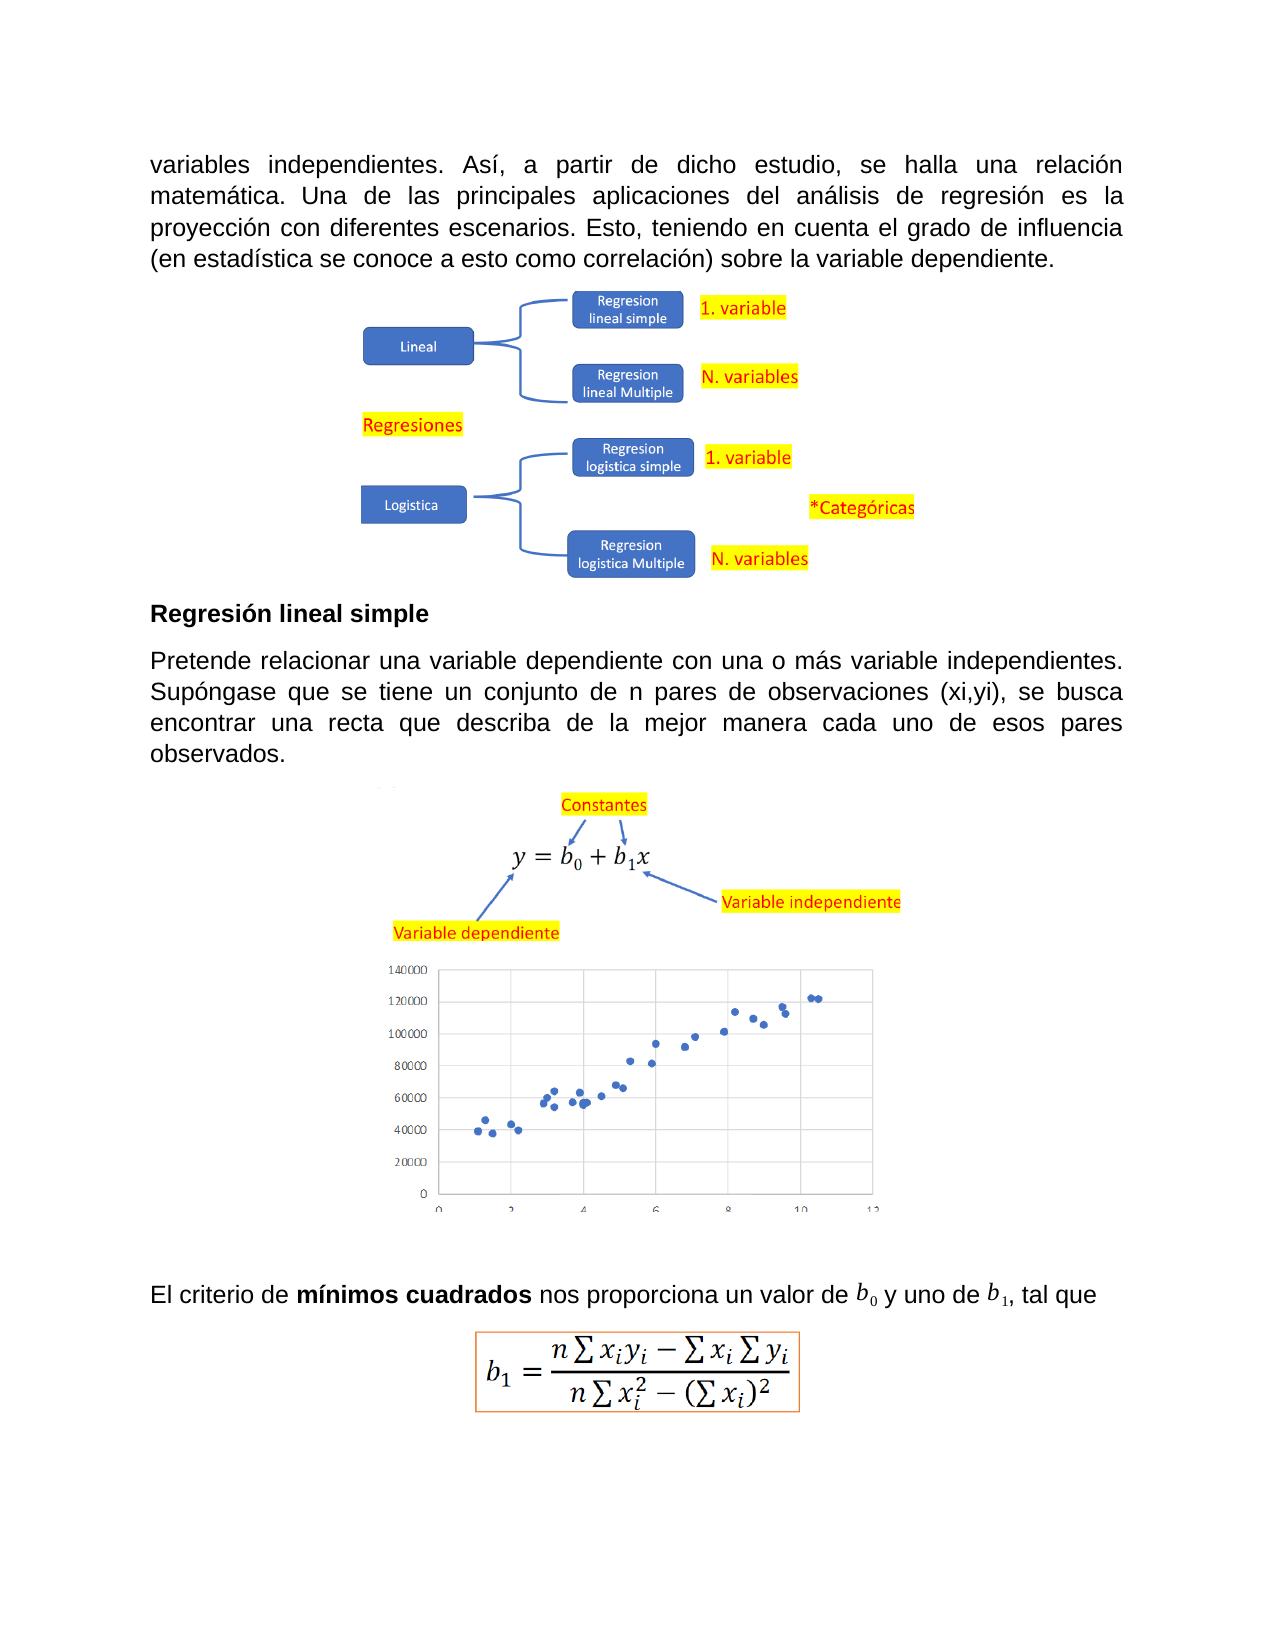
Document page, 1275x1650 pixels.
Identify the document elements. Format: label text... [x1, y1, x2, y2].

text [150, 150, 1125, 272]
picture [383, 958, 892, 1212]
picture [475, 1328, 800, 1416]
text Regresión lineal simple [150, 599, 1125, 627]
text El criterio de mínimos cuadrados nos proporciona un valor de y uno de , tal que [150, 1278, 1125, 1310]
text Pretende relacionar una variable dependiente con una o más variable independientes. Supóngase que se tiene un conjunto de n pares de observaciones (xi,yi), se busca encontrar una recta que describa de la mejor manera cada uno de esos pares observados. [150, 646, 1125, 768]
picture [374, 787, 901, 941]
picture [361, 291, 914, 580]
